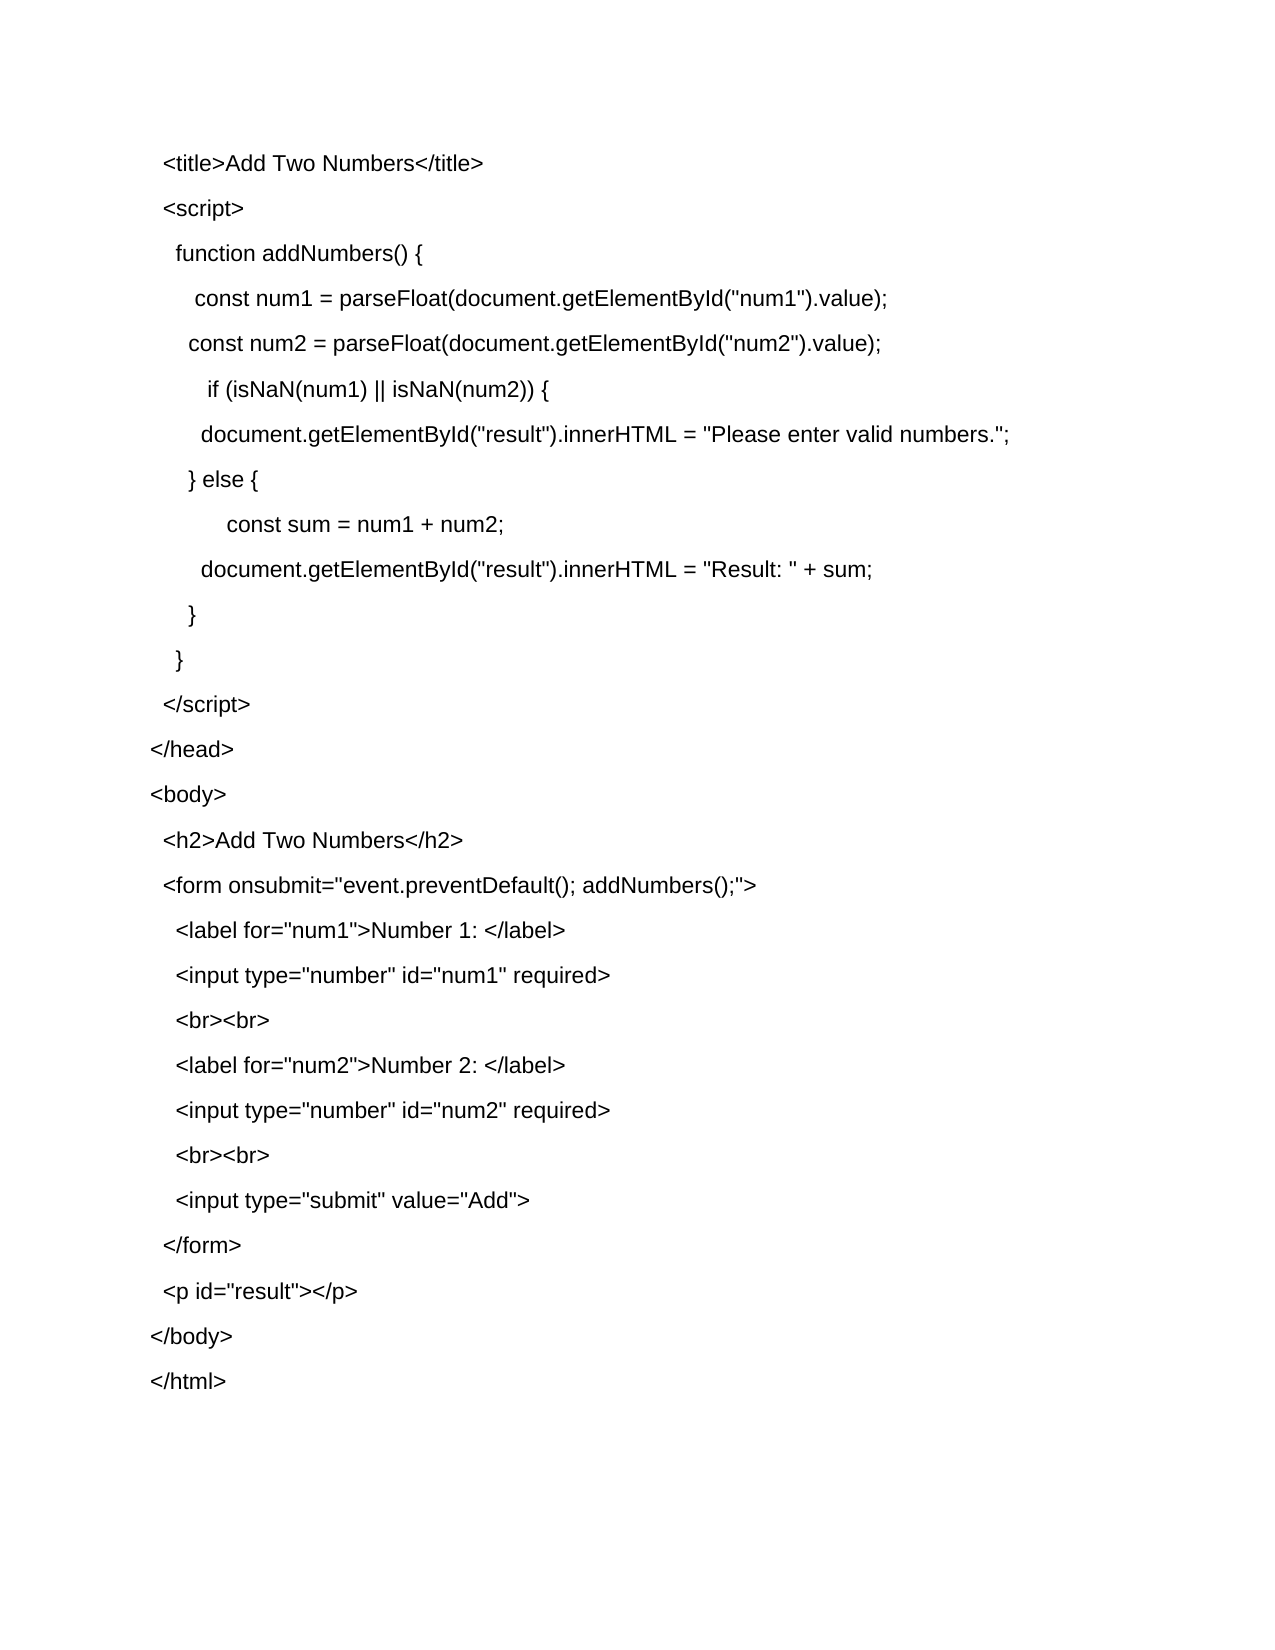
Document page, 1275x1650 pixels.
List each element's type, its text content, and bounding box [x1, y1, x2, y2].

text </body> [150, 1323, 1125, 1349]
text const num1 = parseFloat(document.getElementById("num1").value); [150, 285, 1125, 312]
text <form onsubmit="event.preventDefault(); addNumbers();"> [150, 872, 1125, 898]
text <label for="num2">Number 2: </label> [150, 1052, 1125, 1078]
text const num2 = parseFloat(document.getElementById("num2").value); [150, 330, 1125, 357]
text <title>Add Two Numbers</title> [150, 150, 1125, 176]
text const sum = num1 + num2; [150, 511, 1125, 537]
text </head> [150, 736, 1125, 763]
text <input type="number" id="num1" required> [150, 962, 1125, 988]
text </html> [150, 1368, 1125, 1394]
text <br><br> [150, 1142, 1125, 1169]
text } else { [150, 466, 1125, 492]
text </form> [150, 1232, 1125, 1259]
text document.getElementById("result").innerHTML = "Please enter valid numbers."; [150, 421, 1125, 447]
text </script> [150, 691, 1125, 718]
text document.getElementById("result").innerHTML = "Result: " + sum; [150, 556, 1125, 582]
text } [150, 646, 1125, 672]
text <label for="num1">Number 1: </label> [150, 917, 1125, 943]
text <input type="number" id="num2" required> [150, 1097, 1125, 1123]
text <br><br> [150, 1007, 1125, 1033]
text } [150, 601, 1125, 627]
text <body> [150, 781, 1125, 808]
text <h2>Add Two Numbers</h2> [150, 827, 1125, 853]
text if (isNaN(num1) || isNaN(num2)) { [150, 376, 1125, 402]
text <p id="result"></p> [150, 1278, 1125, 1304]
text function addNumbers() { [150, 240, 1125, 267]
text <input type="submit" value="Add"> [150, 1187, 1125, 1214]
text <script> [150, 195, 1125, 221]
